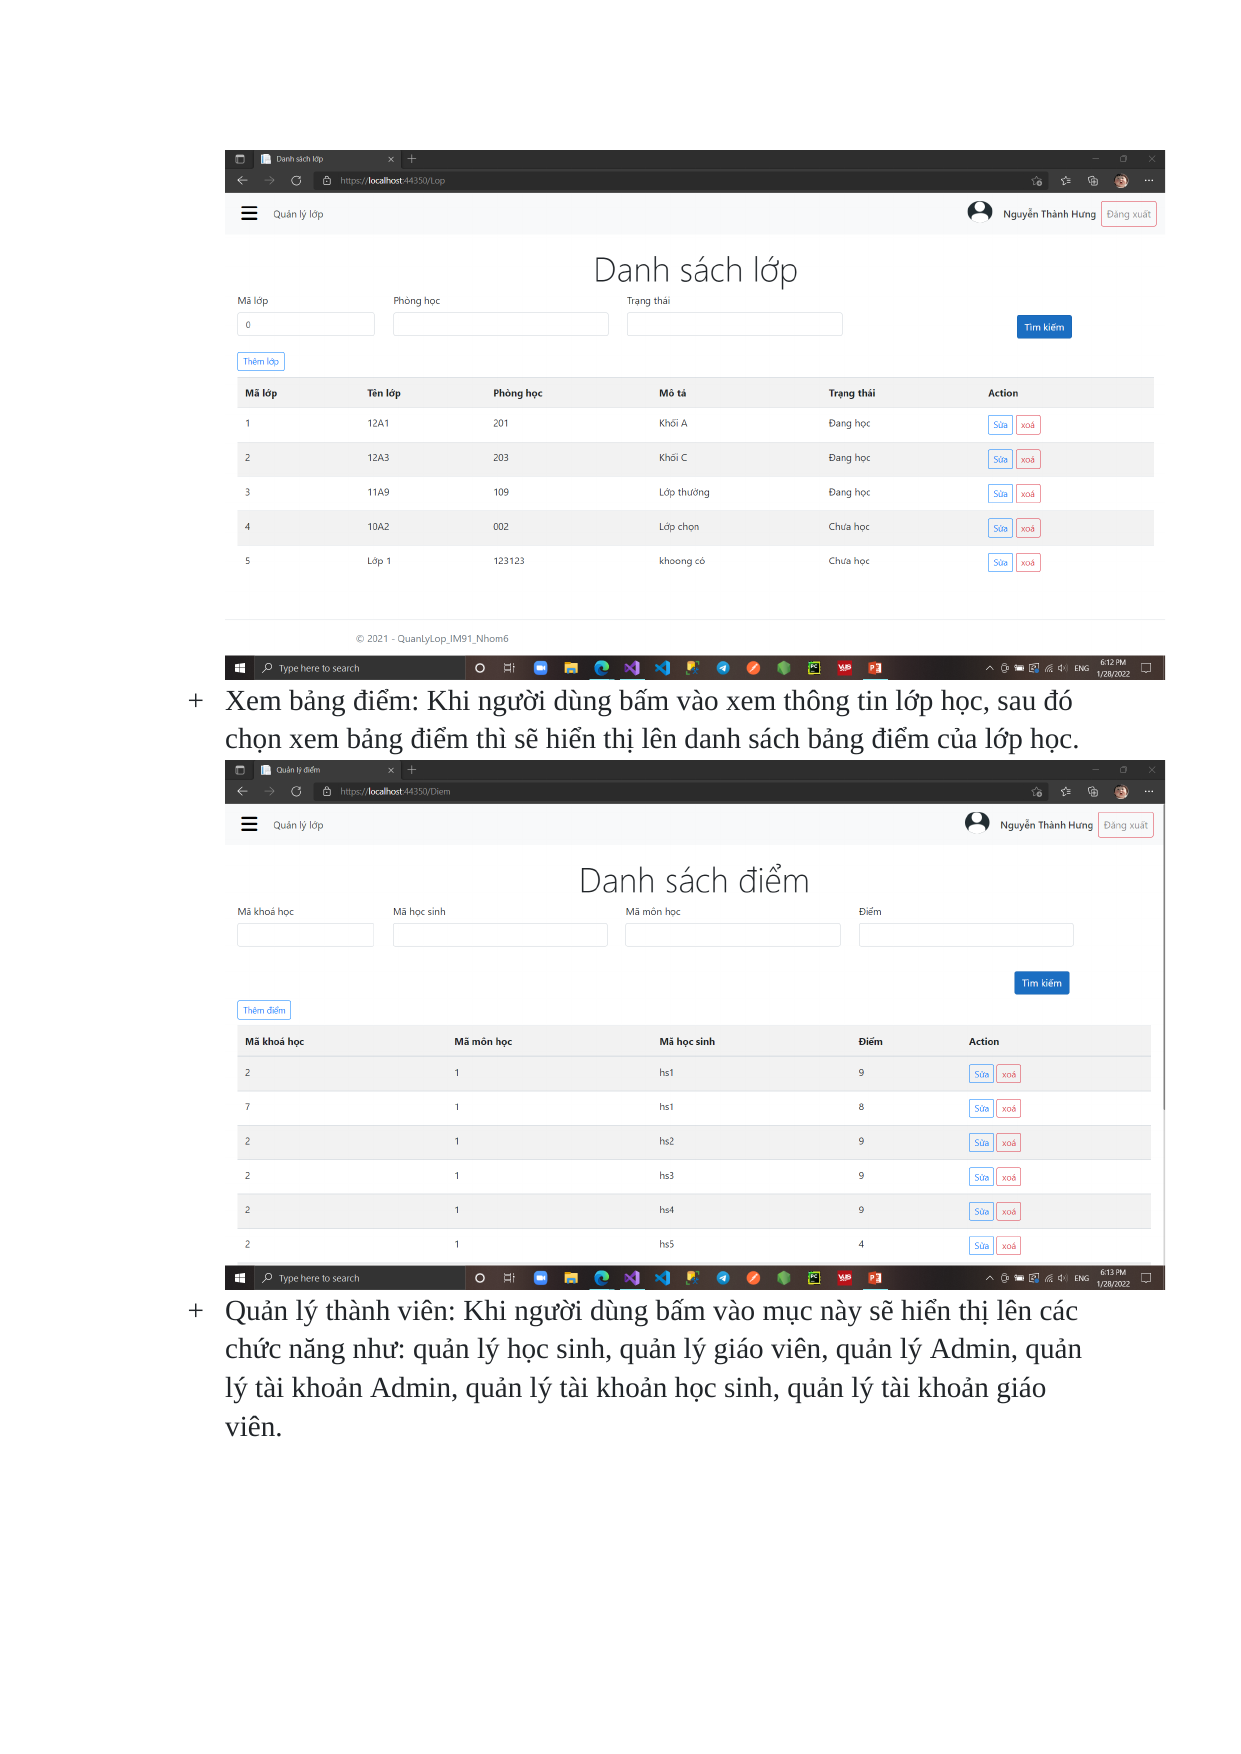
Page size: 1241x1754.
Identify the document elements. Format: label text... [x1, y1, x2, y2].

list Xem bảng điểm: Khi người dùng bấm vào xem thông tin lớp học, sau đó chọn xem bảng điểm thì sẽ hiển thị lên danh sách bảng điểm của lớp học. [187, 683, 1090, 755]
picture [225, 150, 1166, 680]
picture [225, 760, 1166, 1290]
list Quản lý thành viên: Khi người dùng bấm vào mục này sẽ hiển thị lên các chức năng như: quản lý học sinh, quản lý giáo viên, quản lý Admin, quản lý tài khoản Admin, quản lý tài khoản học sinh, quản lý tài khoản giáo viên. [187, 1293, 1090, 1442]
